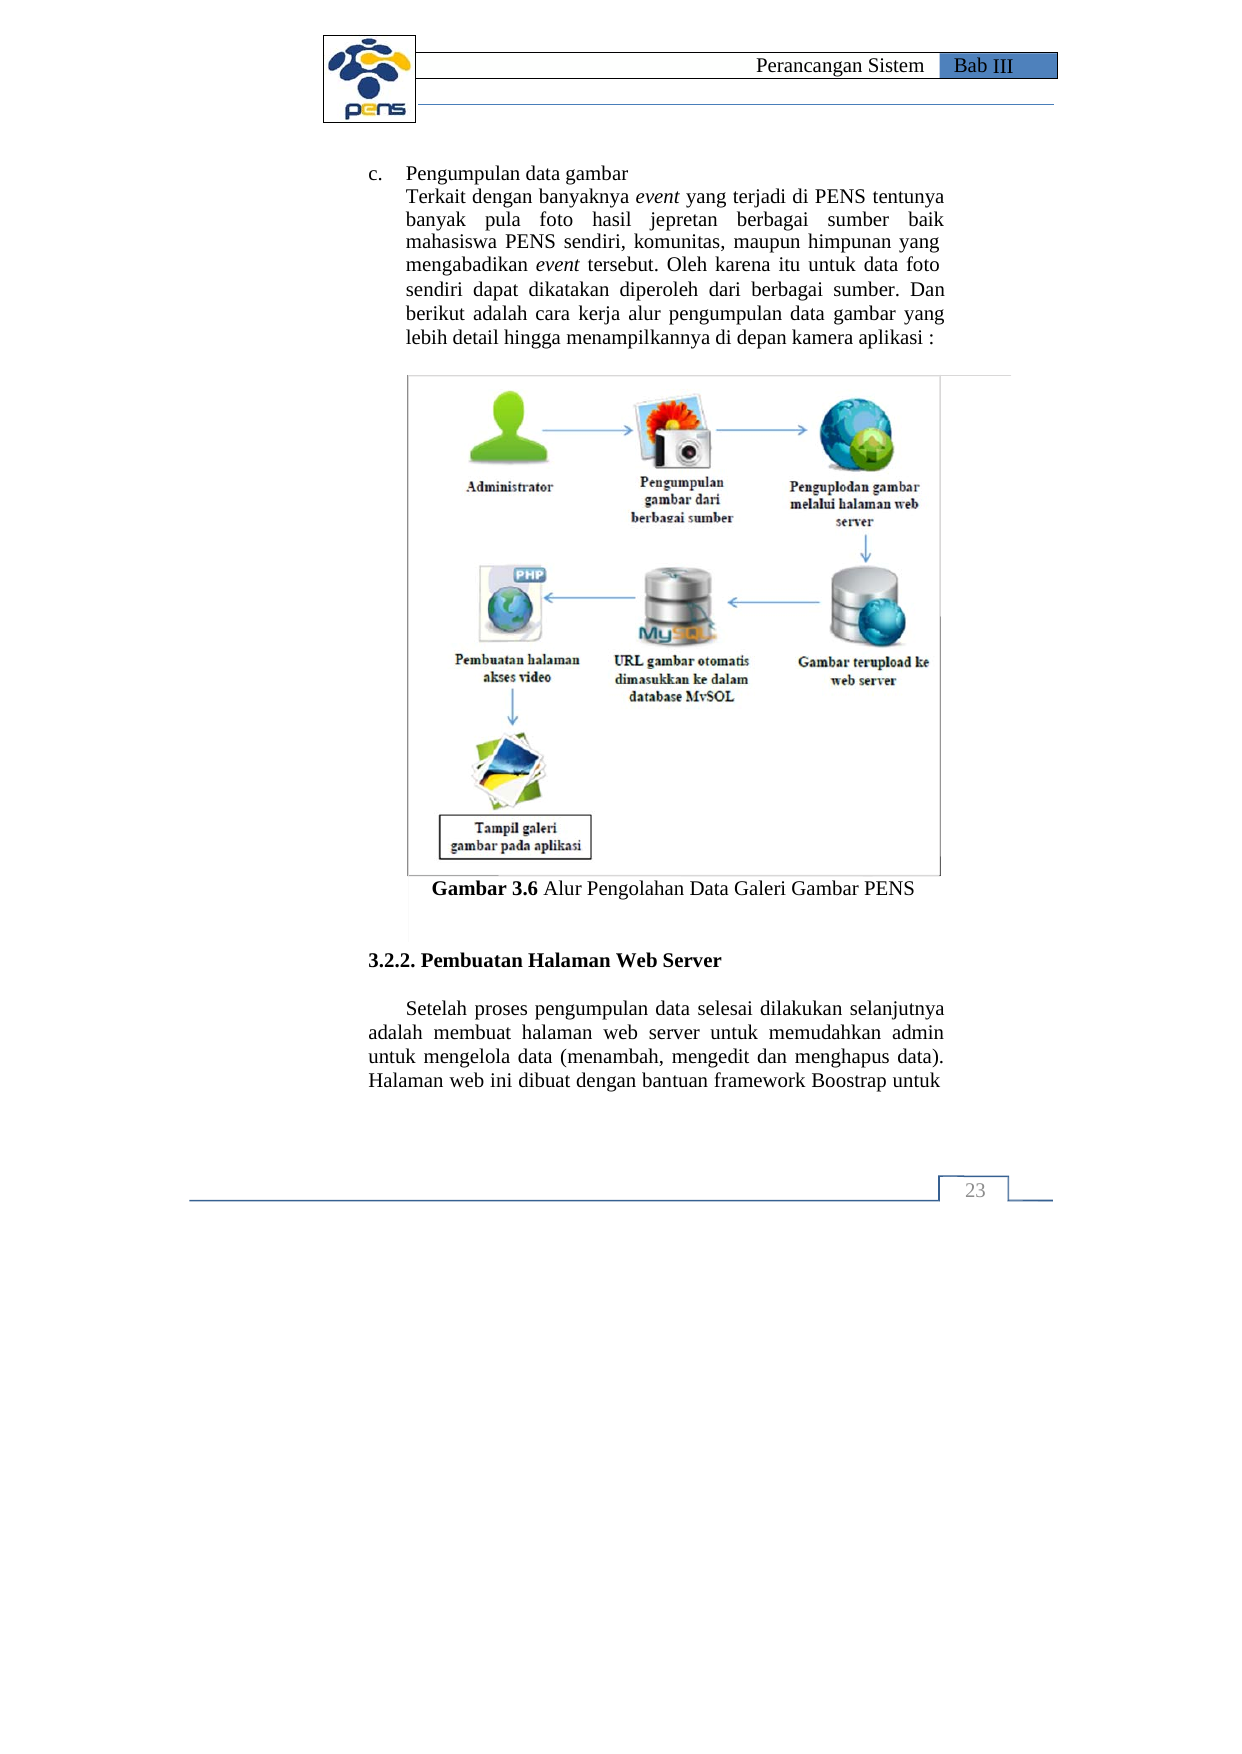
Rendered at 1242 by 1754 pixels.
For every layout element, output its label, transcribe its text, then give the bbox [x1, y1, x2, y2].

text Gambar 3.6 Alur Pengolahan Data Galeri Gambar PENS [427, 876, 919, 900]
picture [324, 106, 415, 122]
picture [409, 377, 939, 874]
text Terkait dengan banyaknya event yang terjadi di PENS tentunya banyak pula foto hasil jepretan berbagai sumber baik mahasiswa PENS sendiri, komunitas, maupun himpunan yang [406, 185, 944, 253]
text Perancangan Sistem [175, 53, 924, 76]
picture [324, 76, 415, 83]
text mengabadikan event tersebut. Oleh karena itu untuk data foto [406, 253, 944, 276]
text Bab III [175, 83, 924, 106]
text 3.2.2. Pembuatan Halaman Web Server [368, 948, 1067, 972]
text sendiri dapat dikatakan diperoleh dari berbagai sumber. Dan berikut adalah cara kerja alur pengumpulan data gambar yang lebih detail hingga menampilkannya di depan kamera aplikasi : [406, 276, 944, 349]
text c. Pengumpulan data gambar [368, 161, 1067, 184]
text 23 [175, 1178, 986, 1202]
picture [324, 36, 415, 53]
text Setelah proses pengumpulan data selesai dilakukan selanjutnya adalah membuat halaman web server untuk memudahkan admin untuk mengelola data (menambah, mengedit dan menghapus data). Halaman web ini dibuat dengan bantuan framework Boostrap untuk [368, 996, 944, 1092]
picture [416, 53, 1057, 78]
